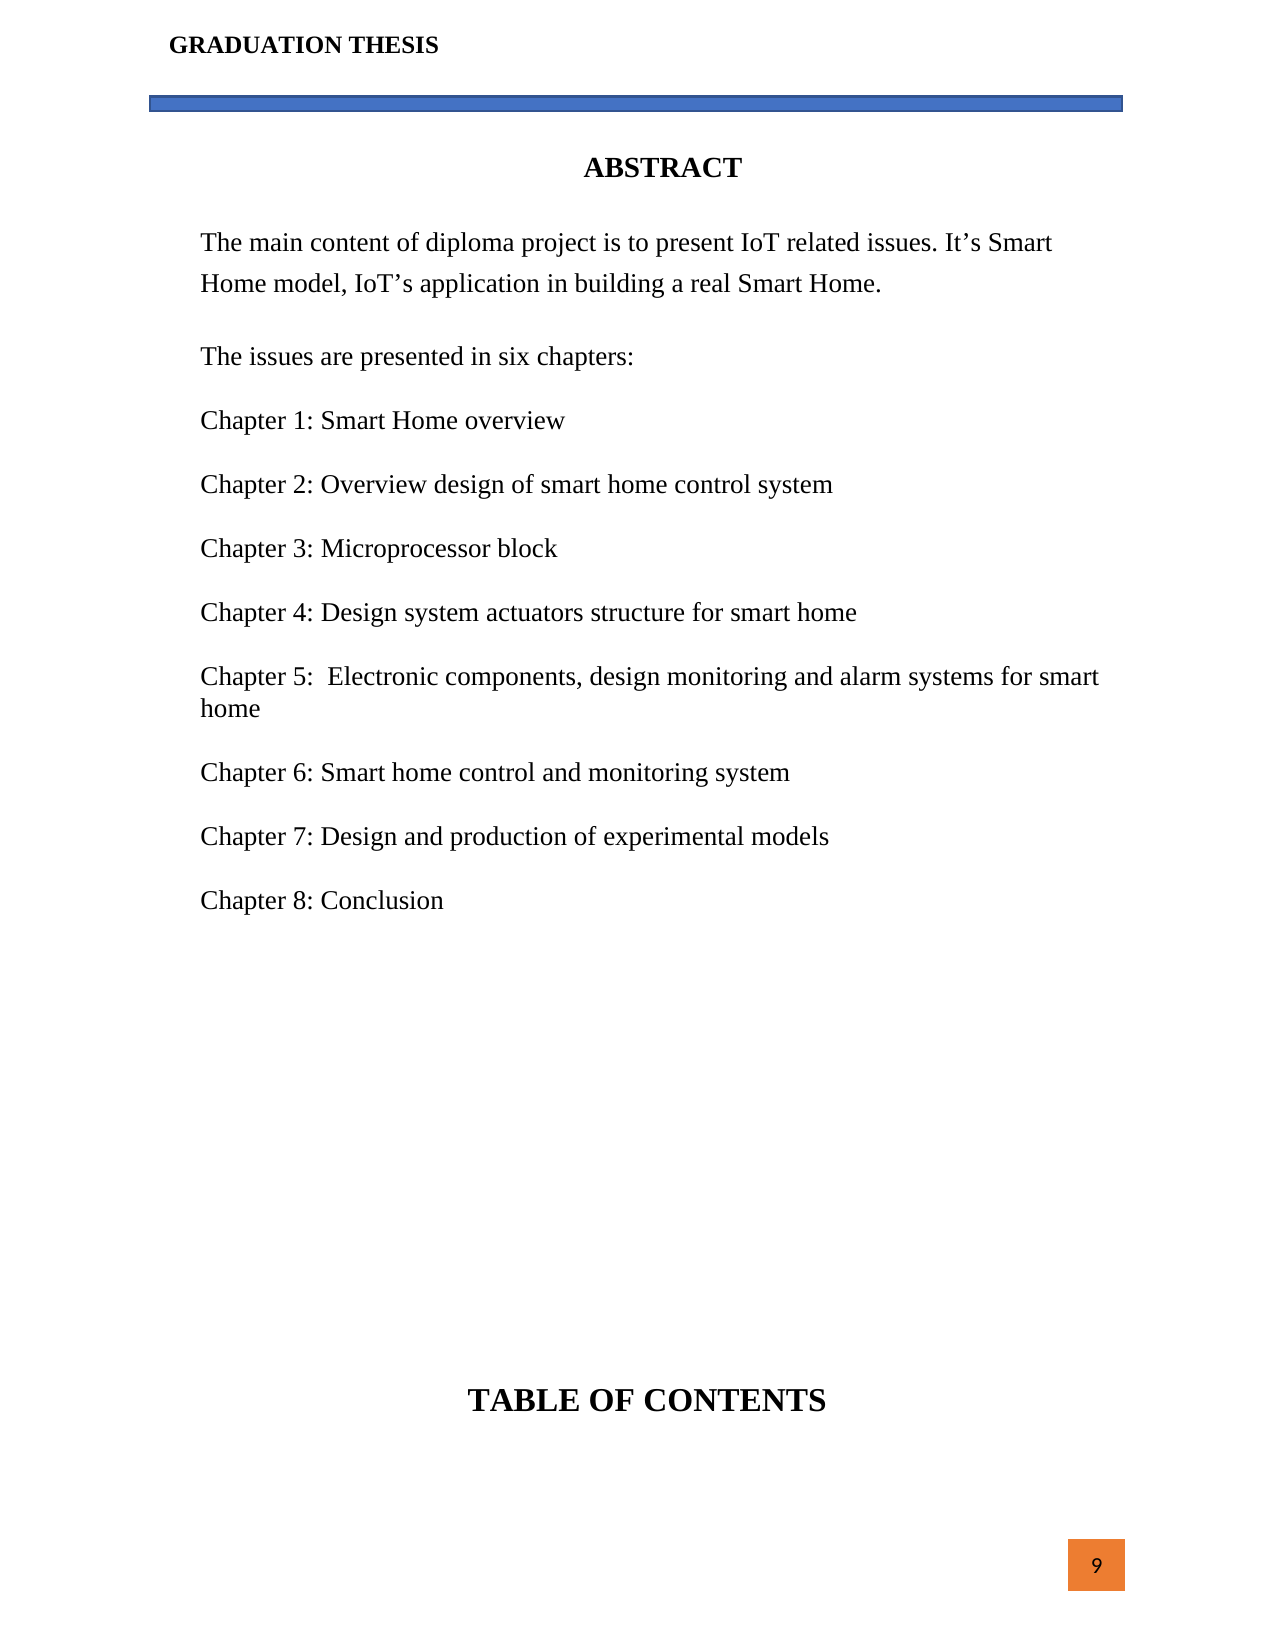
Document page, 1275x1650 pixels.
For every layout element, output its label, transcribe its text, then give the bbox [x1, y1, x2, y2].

text Chapter 3: Microprocessor block [200, 532, 1106, 563]
text Chapter 8: Conclusion [200, 884, 1106, 915]
text Chapter 7: Design and production of experimental models [200, 820, 1106, 851]
text Chapter 2: Overview design of smart home control system [200, 468, 1106, 499]
text The main content of diploma project is to present IoT related issues. It’s Smart Home model, IoT’s application in building a real Smart Home. [200, 226, 1106, 298]
text Chapter 6: Smart home control and monitoring system [200, 756, 1106, 787]
text Chapter 1: Smart Home overview [200, 404, 1106, 435]
subtitle TABLE OF CONTENTS [169, 1380, 1125, 1418]
text Chapter 5: Electronic components, design monitoring and alarm systems for smart home [200, 661, 1106, 723]
subtitle ABSTRACT [200, 150, 1125, 183]
text The issues are presented in six chapters: [200, 340, 1106, 371]
text Chapter 4: Design system actuators structure for smart home [200, 596, 1106, 628]
